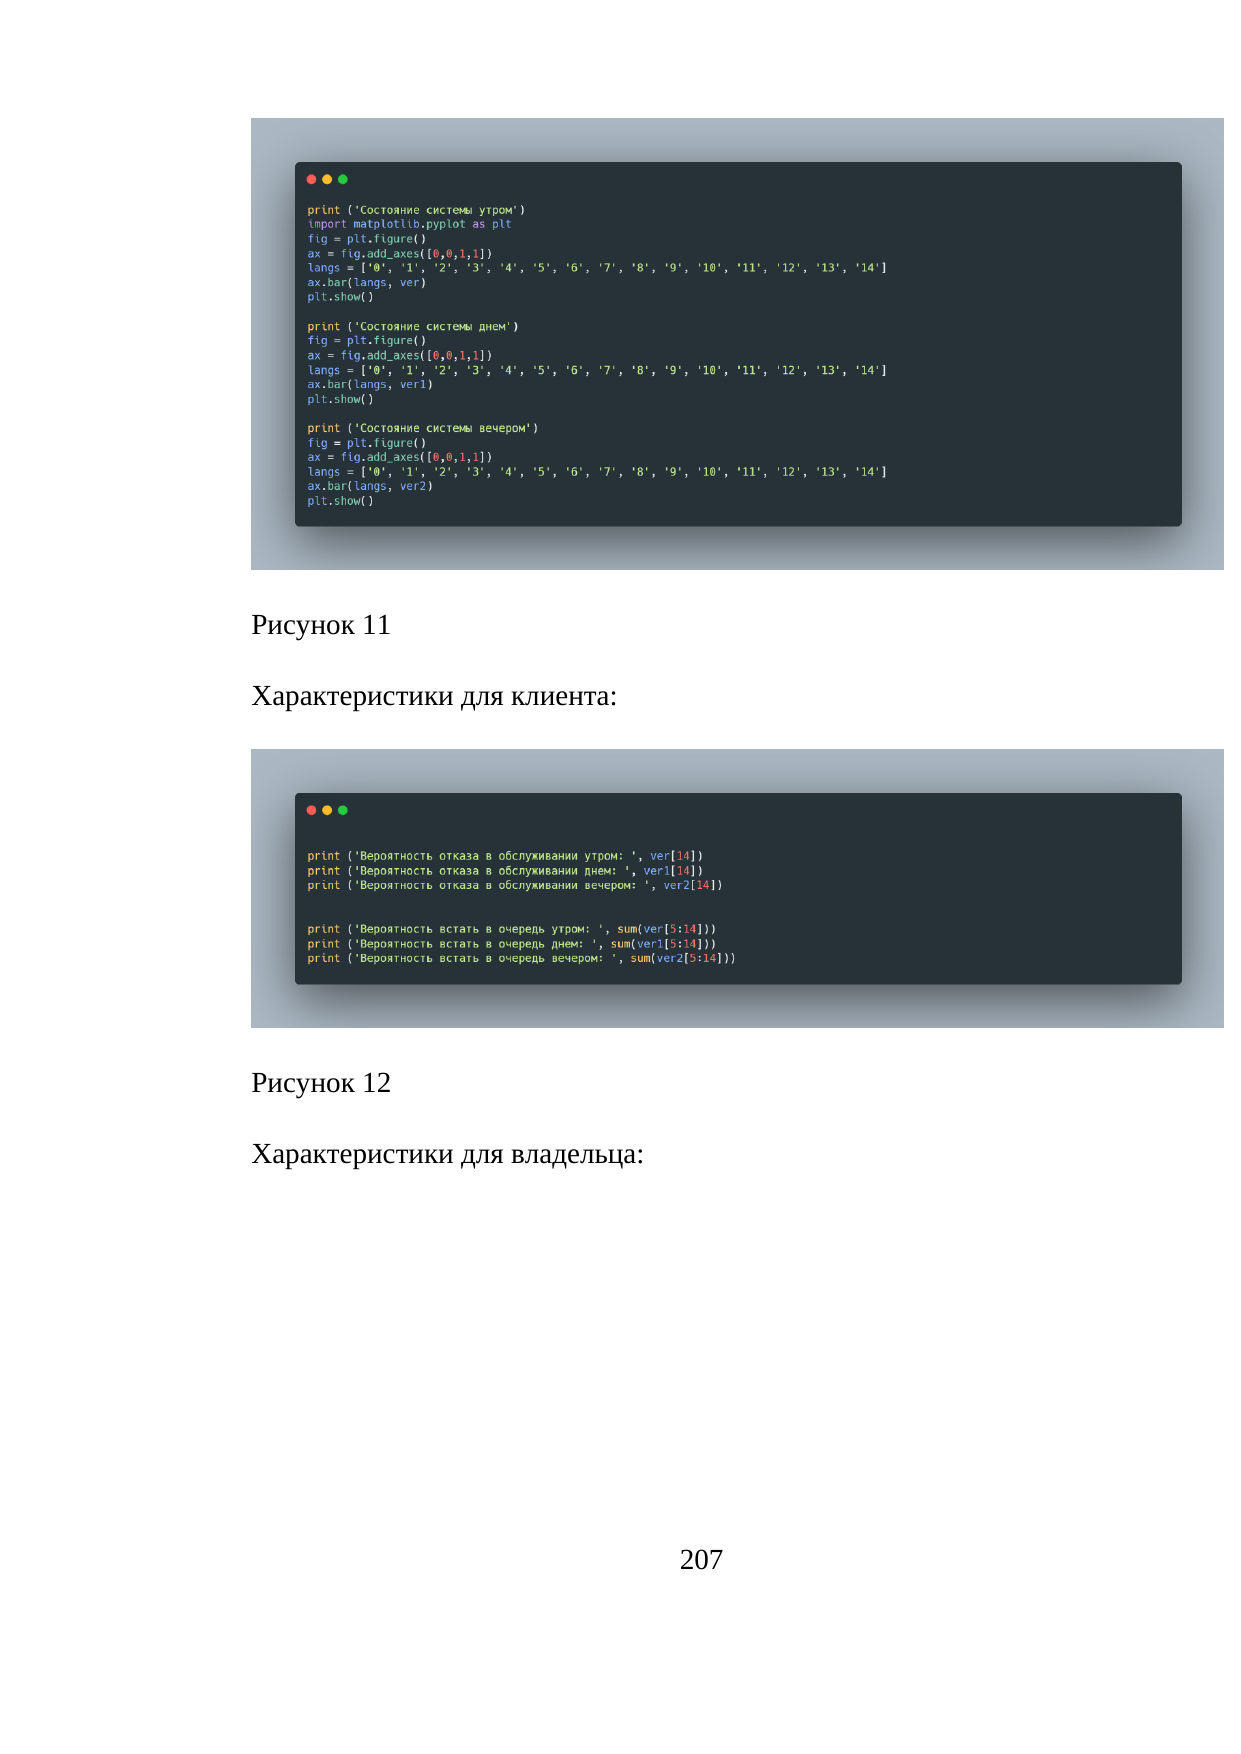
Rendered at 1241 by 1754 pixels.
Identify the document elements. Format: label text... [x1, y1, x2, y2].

text Характеристики для владельца: [177, 1136, 1152, 1169]
picture [251, 749, 1224, 1028]
picture [251, 118, 1224, 570]
text Характеристики для клиента: [177, 678, 1152, 712]
